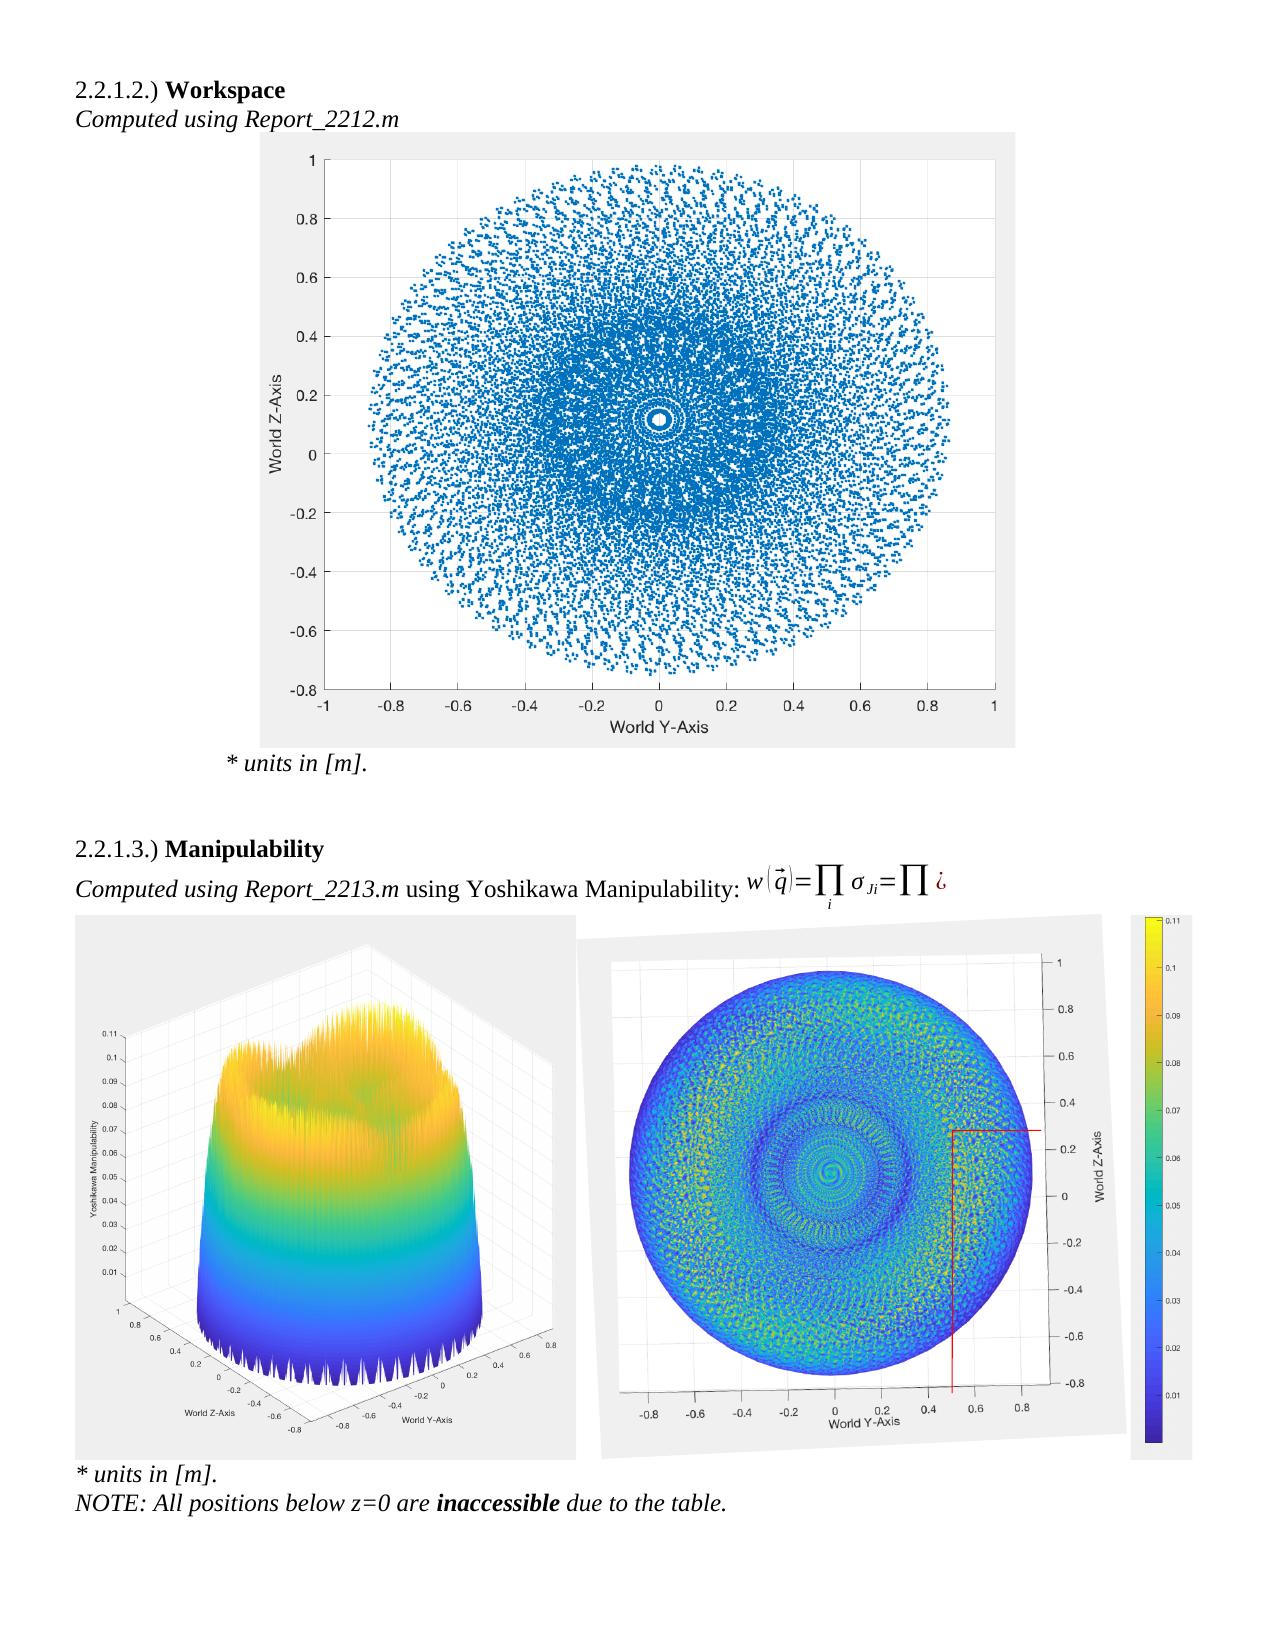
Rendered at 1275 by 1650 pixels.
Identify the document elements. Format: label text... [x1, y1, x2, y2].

picture [1130, 915, 1193, 1460]
text 2.2.1.3.) Manipulability [75, 834, 1200, 863]
picture [259, 132, 1016, 748]
text Computed using Report_2213.m using Yoshikawa Manipulability: [75, 863, 1200, 913]
text * units in [m]. [150, 748, 1200, 777]
text Computed using Report_2212.m [75, 104, 1200, 132]
text * units in [m]. [75, 1459, 1200, 1488]
picture [75, 913, 1127, 1460]
text NOTE: All positions below z=0 are inaccessible due to the table. [75, 1488, 1200, 1517]
text 2.2.1.2.) Workspace [75, 75, 1200, 104]
